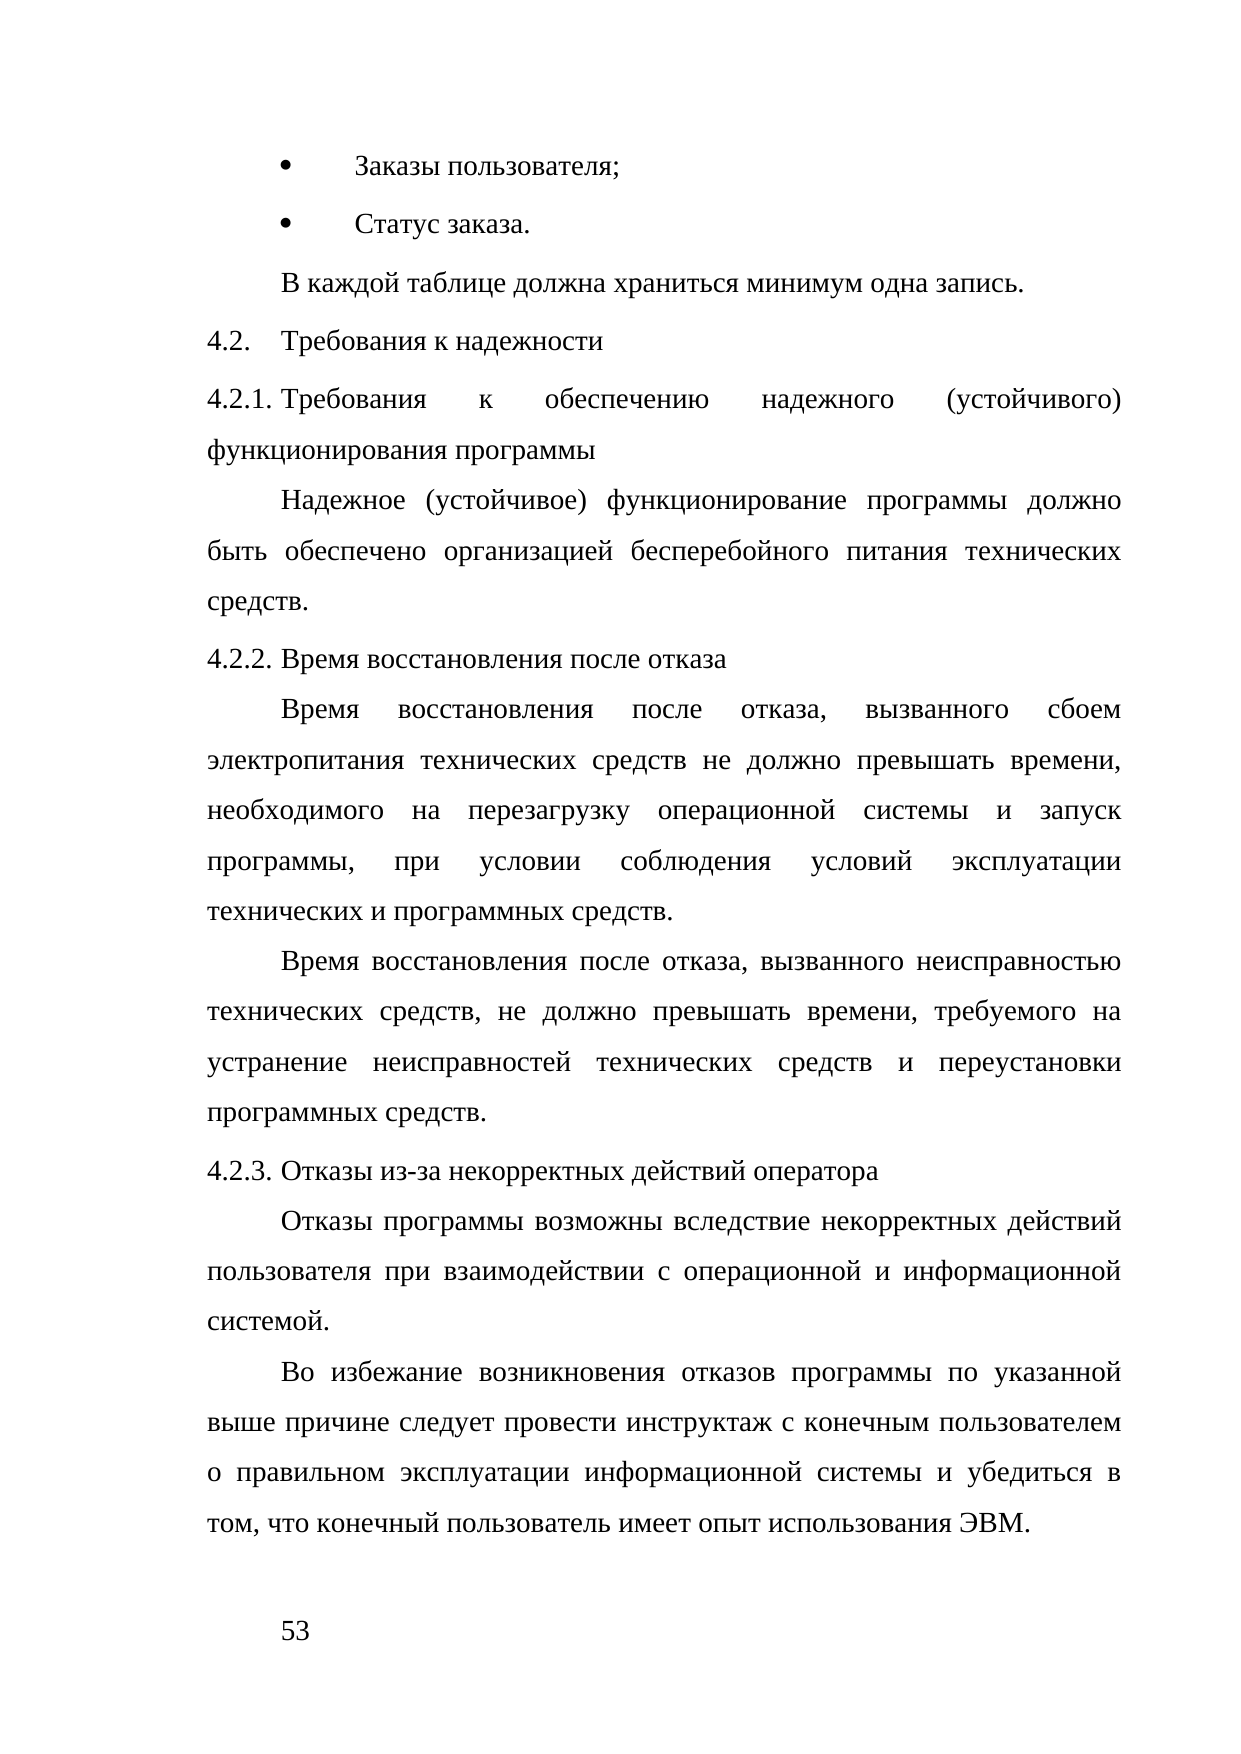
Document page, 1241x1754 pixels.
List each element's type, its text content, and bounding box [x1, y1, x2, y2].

text Время восстановления после отказа, вызванного неисправностью технических средств, не должно превышать времени, требуемого на устранение неисправностей технических средств и переустановки программных средств. [207, 943, 1122, 1128]
text Отказы программы возможны вследствие некорректных действий пользователя при взаимодействии с операционной и информационной системой. [207, 1203, 1122, 1337]
text Надежное (устойчивое) функционирование программы должно быть обеспечено организацией бесперебойного питания технических средств. [207, 482, 1122, 616]
subtitle Время восстановления после отказа [207, 641, 1122, 675]
subtitle Заказы пользователя; [207, 148, 1122, 181]
subtitle Отказы из-за некорректных действий оператора [207, 1153, 1122, 1186]
text Во избежание возникновения отказов программы по указанной выше причине следует провести инструктаж с конечным пользователем о правильном эксплуатации информационной системы и убедиться в том, что конечный пользователь имеет опыт использования ЭВМ. [207, 1354, 1122, 1538]
text Время восстановления после отказа, вызванного сбоем электропитания технических средств не должно превышать времени, необходимого на перезагрузку операционной системы и запуск программы, при условии соблюдения условий эксплуатации технических и программных средств. [207, 692, 1122, 926]
subtitle Требования к обеспечению надежного (устойчивого) функционирования программы [207, 382, 1122, 466]
subtitle Требования к надежности [207, 323, 1122, 357]
subtitle В каждой таблице должна храниться минимум одна запись. [281, 265, 1122, 298]
subtitle Статус заказа. [207, 206, 1122, 240]
